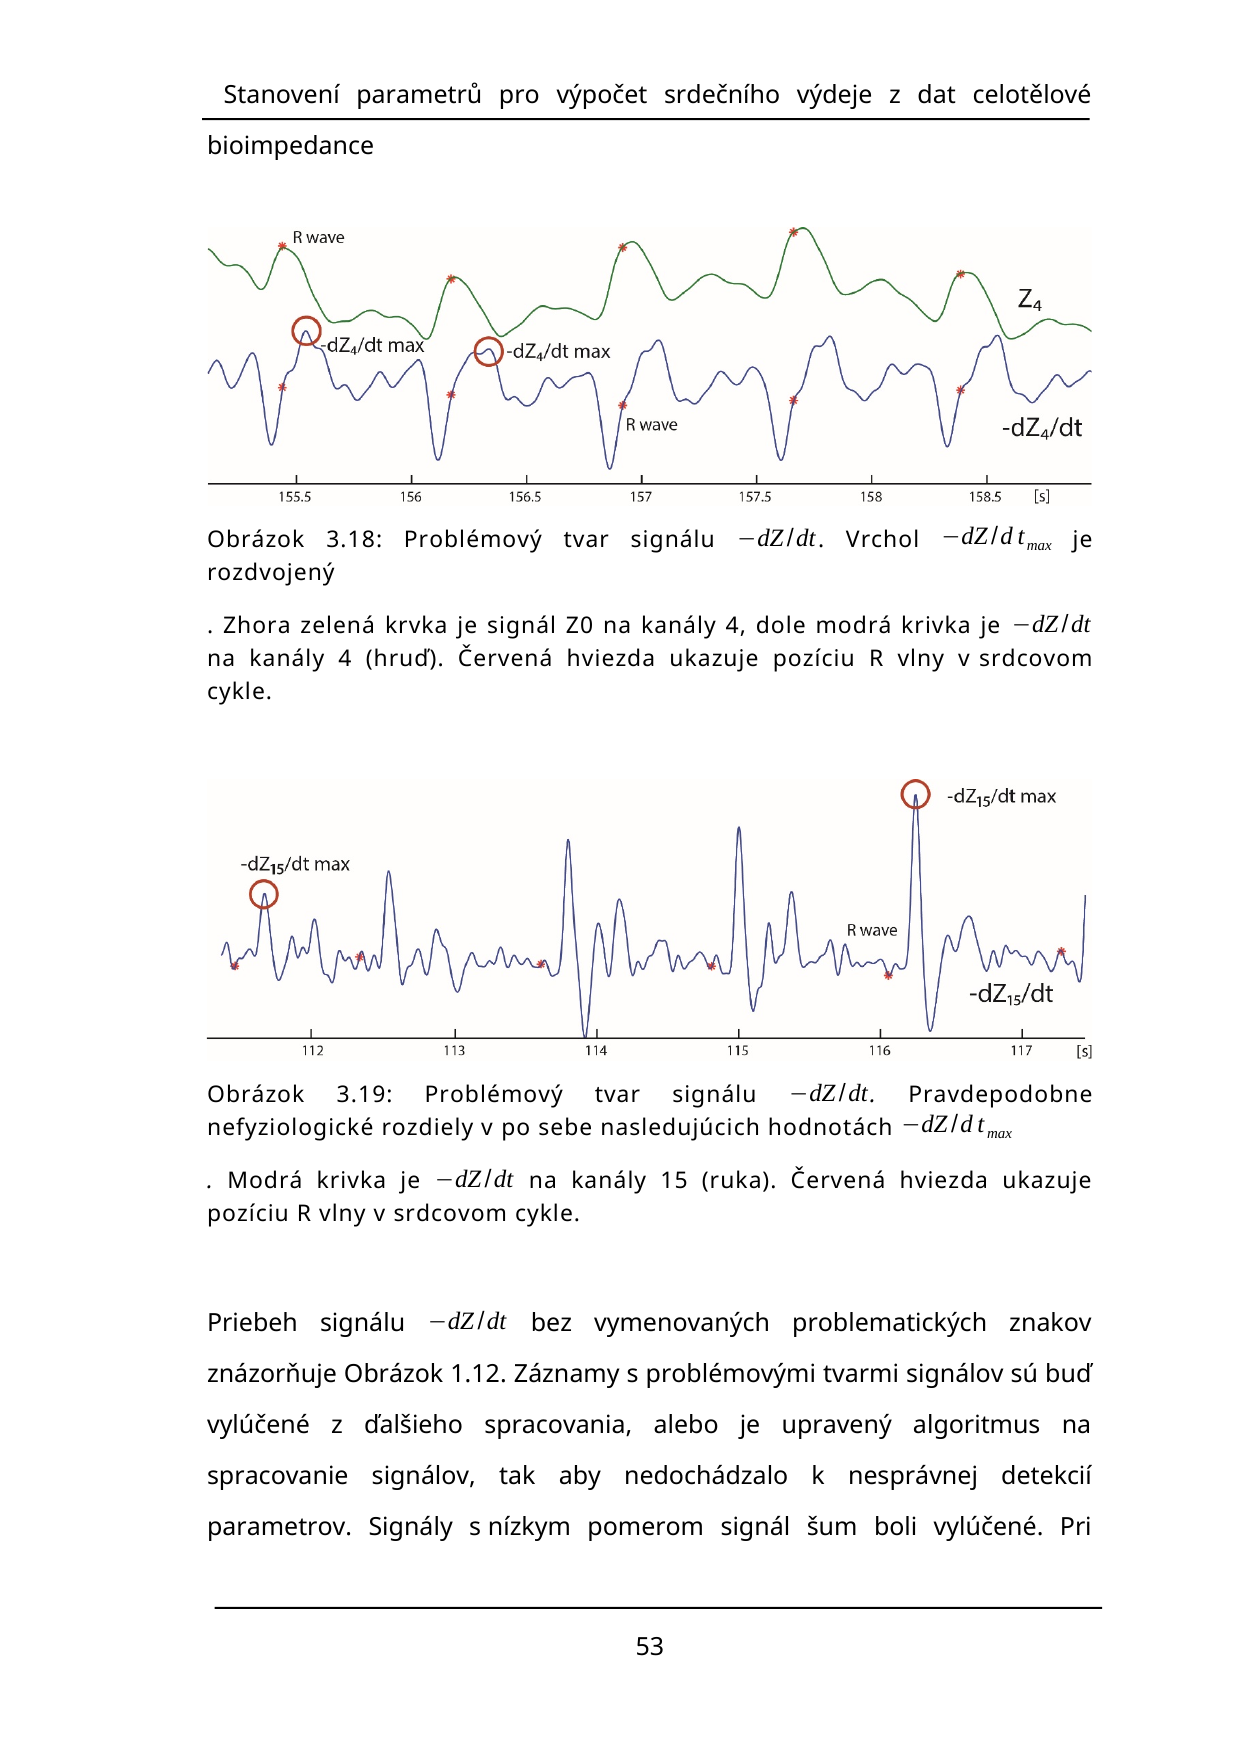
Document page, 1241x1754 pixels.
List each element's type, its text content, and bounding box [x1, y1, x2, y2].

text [207, 1304, 1092, 1542]
text . Modrá krivka je na kanály 15 (ruka). Červená hviezda ukazuje pozíciu R vlny v srdcovom cykle. [207, 1164, 1092, 1228]
picture [207, 227, 1092, 506]
text . Zhora zelená krvka je signál Z0 na kanály 4, dole modrá krivka je na kanály 4 (hruď). Červená hviezda ukazuje pozíciu R vlny v srdcovom cykle. [207, 609, 1092, 706]
picture [206, 779, 1093, 1061]
